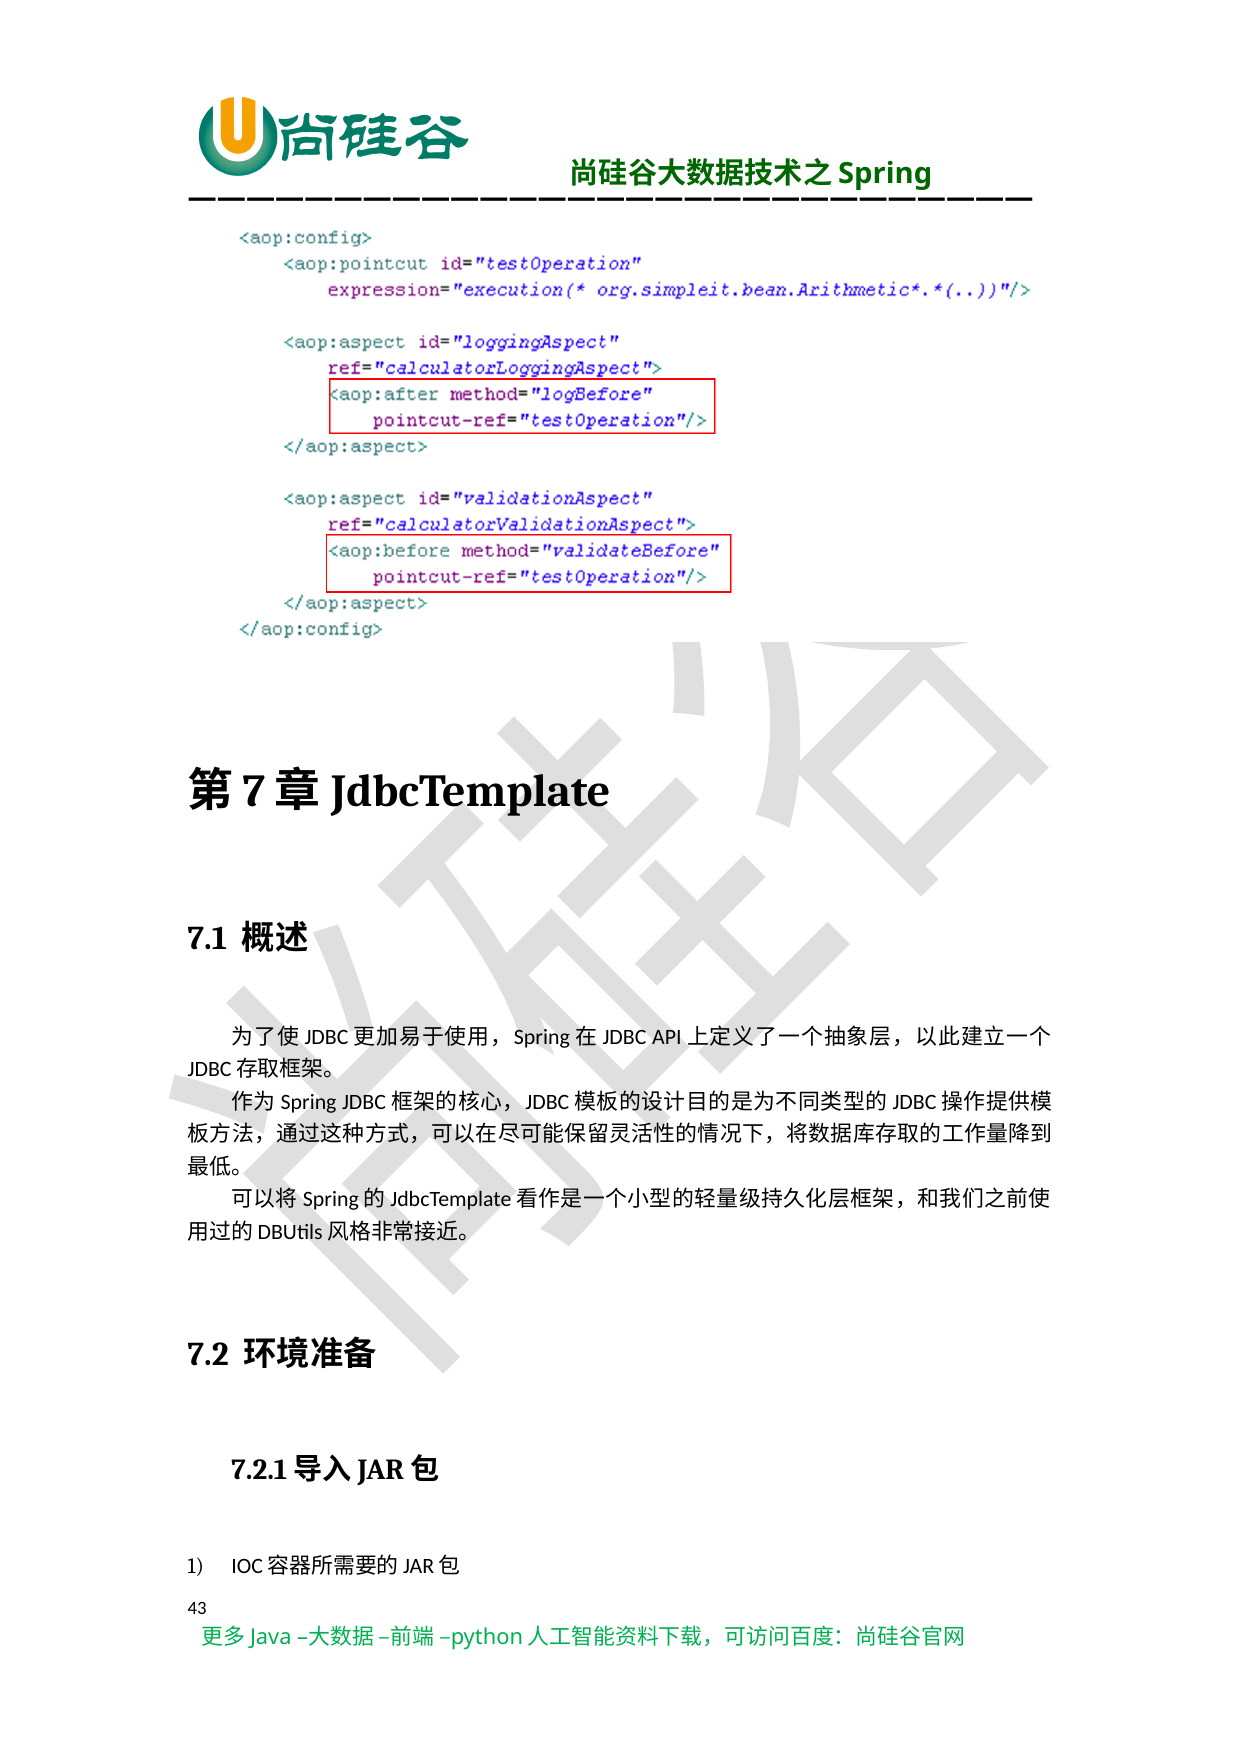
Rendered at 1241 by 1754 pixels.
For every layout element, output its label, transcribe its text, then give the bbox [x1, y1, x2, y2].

text 可以将Spring的JdbcTemplate看作是一个小型的轻量级持久化层框架，和我们之前使用过的DBUtils风格非常接近。 [187, 1181, 1053, 1246]
text 作为Spring JDBC框架的核心，JDBC模板的设计目的是为不同类型的JDBC操作提供模板方法，通过这种方式，可以在尽可能保留灵活性的情况下，将数据库存取的工作量降到最低。 [187, 1083, 1053, 1181]
text 为了使JDBC更加易于使用，Spring在JDBC API上定义了一个抽象层，以此建立一个JDBC存取框架。 [187, 1018, 1053, 1083]
picture [187, 88, 476, 184]
subtitle 7.2.1导入JAR包 [187, 1434, 1053, 1499]
list IOC容器所需要的JAR包 [187, 1548, 1053, 1580]
subtitle 7.2 环境准备 [187, 1318, 1053, 1383]
subtitle 7.1 概述 [187, 902, 1053, 967]
subtitle 第7章 JdbcTemplate [187, 737, 1053, 835]
picture [231, 221, 1042, 642]
